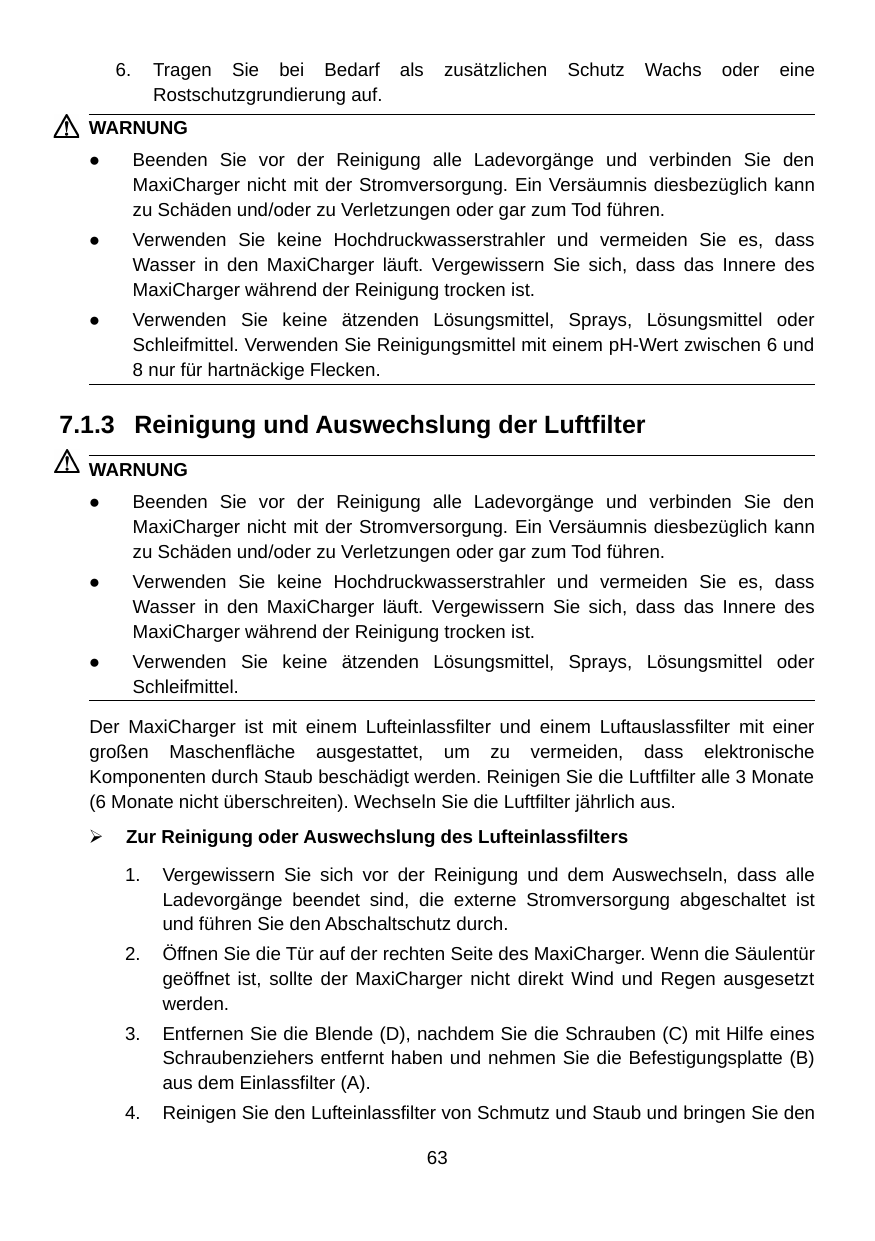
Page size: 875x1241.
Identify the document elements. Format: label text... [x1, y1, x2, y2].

picture [54, 449, 80, 473]
picture [53, 114, 80, 138]
list Verwenden Sie keine ätzenden Lösungsmittel, Sprays, Lösungsmittel oder Schleifmittel. Verwenden Sie Reinigungsmittel mit einem pH-Wert zwischen 6 und 8 nur für hartnäckige Flecken. [89, 307, 815, 384]
list Verwenden Sie keine ätzenden Lösungsmittel, Sprays, Lösungsmittel oder Schleifmittel. [89, 648, 815, 700]
text Der MaxiCharger ist mit einem Lufteinlassfilter und einem Luftauslassfilter mit einer großen Maschenfläche ausgestattet, um zu vermeiden, dass elektronische Komponenten durch Staub beschädigt werden. Reinigen Sie die Luftfilter alle 3 Monate (6 Monate nicht überschreiten). Wechseln Sie die Luftfilter jährlich aus. [89, 714, 815, 814]
list Tragen Sie bei Bedarf als zusätzlichen Schutz Wachs oder eine Rostschutzgrundierung auf. [115, 59, 815, 105]
subtitle Reinigung und Auswechslung der Luftfilter [59, 410, 815, 438]
list Beenden Sie vor der Reinigung alle Ladevorgänge und verbinden Sie den MaxiCharger nicht mit der Stromversorgung. Ein Versäumnis diesbezüglich kann zu Schäden und/oder zu Verletzungen oder gar zum Tod führen. [89, 488, 815, 563]
list Beenden Sie vor der Reinigung alle Ladevorgänge und verbinden Sie den MaxiCharger nicht mit der Stromversorgung. Ein Versäumnis diesbezüglich kann zu Schäden und/oder zu Verletzungen oder gar zum Tod führen. [89, 147, 815, 222]
text Zur Reinigung oder Auswechslung des Lufteinlassfilters [89, 826, 815, 848]
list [125, 1102, 815, 1123]
list Entfernen Sie die Blende (D), nachdem Sie die Schrauben (C) mit Hilfe eines Schraubenziehers entfernt haben und nehmen Sie die Befestigungsplatte (B) aus dem Einlassfilter (A). [125, 1022, 815, 1093]
text WARNUNG [89, 456, 815, 480]
list Verwenden Sie keine Hochdruckwasserstrahler und vermeiden Sie es, dass Wasser in den MaxiCharger läuft. Vergewissern Sie sich, dass das Innere des MaxiCharger während der Reinigung trocken ist. [89, 227, 815, 302]
list Vergewissern Sie sich vor der Reinigung und dem Auswechseln, dass alle Ladevorgänge beendet sind, die externe Stromversorgung abgeschaltet ist und führen Sie den Abschaltschutz durch. [125, 864, 815, 935]
text WARNUNG [89, 115, 815, 138]
list Verwenden Sie keine Hochdruckwasserstrahler und vermeiden Sie es, dass Wasser in den MaxiCharger läuft. Vergewissern Sie sich, dass das Innere des MaxiCharger während der Reinigung trocken ist. [89, 568, 815, 643]
list Öffnen Sie die Tür auf der rechten Seite des MaxiCharger. Wenn die Säulentür geöffnet ist, sollte der MaxiCharger nicht direkt Wind und Regen ausgesetzt werden. [125, 943, 815, 1014]
